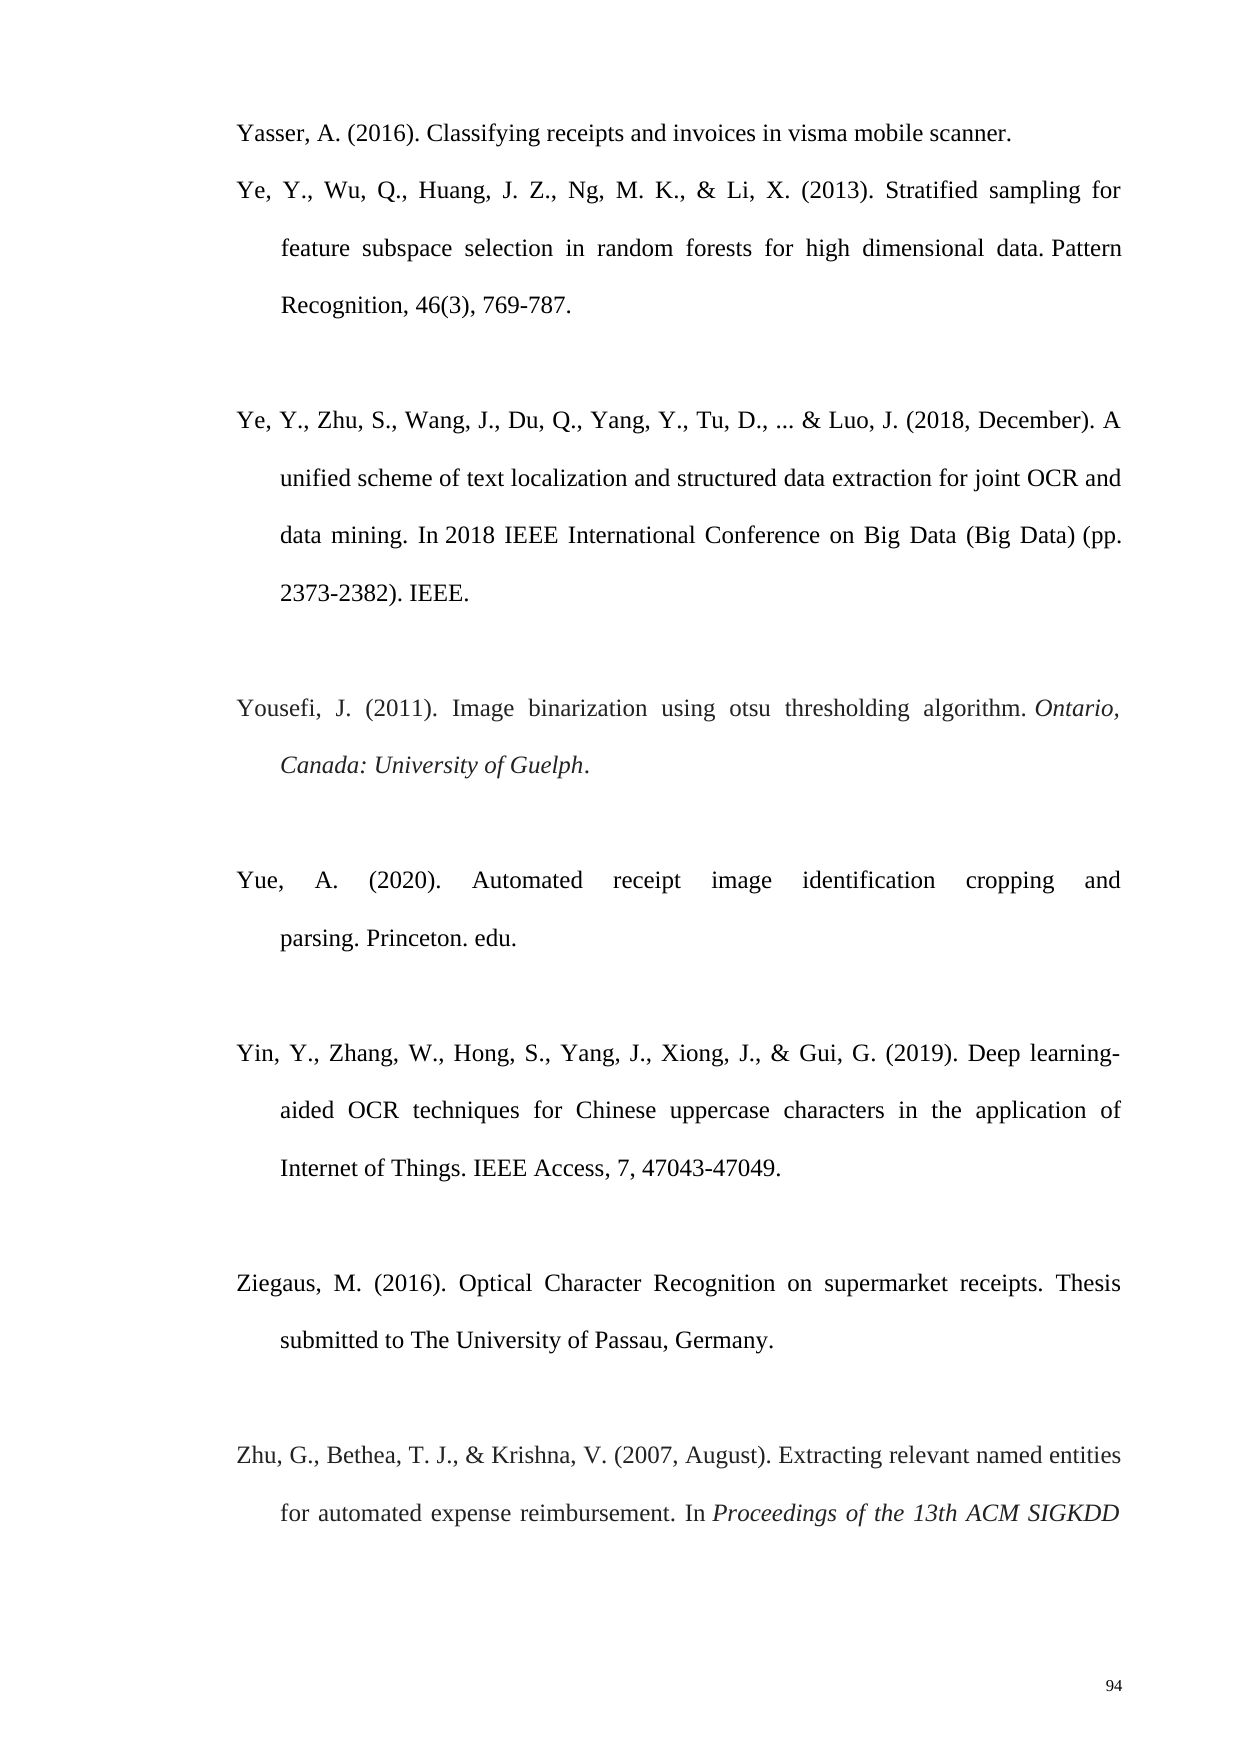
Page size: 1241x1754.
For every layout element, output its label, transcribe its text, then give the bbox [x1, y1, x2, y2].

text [236, 1469, 1122, 1527]
text Ziegaus, M. (2016). Optical Character Recognition on supermarket receipts. Thesis submitted to The University of Passau, Germany. [236, 1268, 1122, 1354]
text Yasser, A. (2016). Classifying receipts and invoices in visma mobile scanner. [236, 118, 1122, 147]
text Yue, A. (2020). Automated receipt image identification cropping and parsing. Princeton. edu. [236, 866, 1122, 952]
text Yousefi, J. (2011). Image binarization using otsu thresholding algorithm. Ontario, Canada: University of Guelph. [236, 693, 1122, 779]
text Ye, Y., Wu, Q., Huang, J. Z., Ng, M. K., & Li, X. (2013). Stratified sampling for feature subspace selection in random forests for high dimensional data. Pattern Recognition, 46(3), 769-787. [236, 176, 1122, 319]
text Yin, Y., Zhang, W., Hong, S., Yang, J., Xiong, J., & Gui, G. (2019). Deep learning-aided OCR techniques for Chinese uppercase characters in the application of Internet of Things. IEEE Access, 7, 47043-47049. [236, 1038, 1122, 1182]
text Ye, Y., Zhu, S., Wang, J., Du, Q., Yang, Y., Tu, D., ... & Luo, J. (2018, December). A unified scheme of text localization and structured data extraction for joint OCR and data mining. In 2018 IEEE International Conference on Big Data (Big Data) (pp. 2373-2382). IEEE. [236, 406, 1122, 607]
